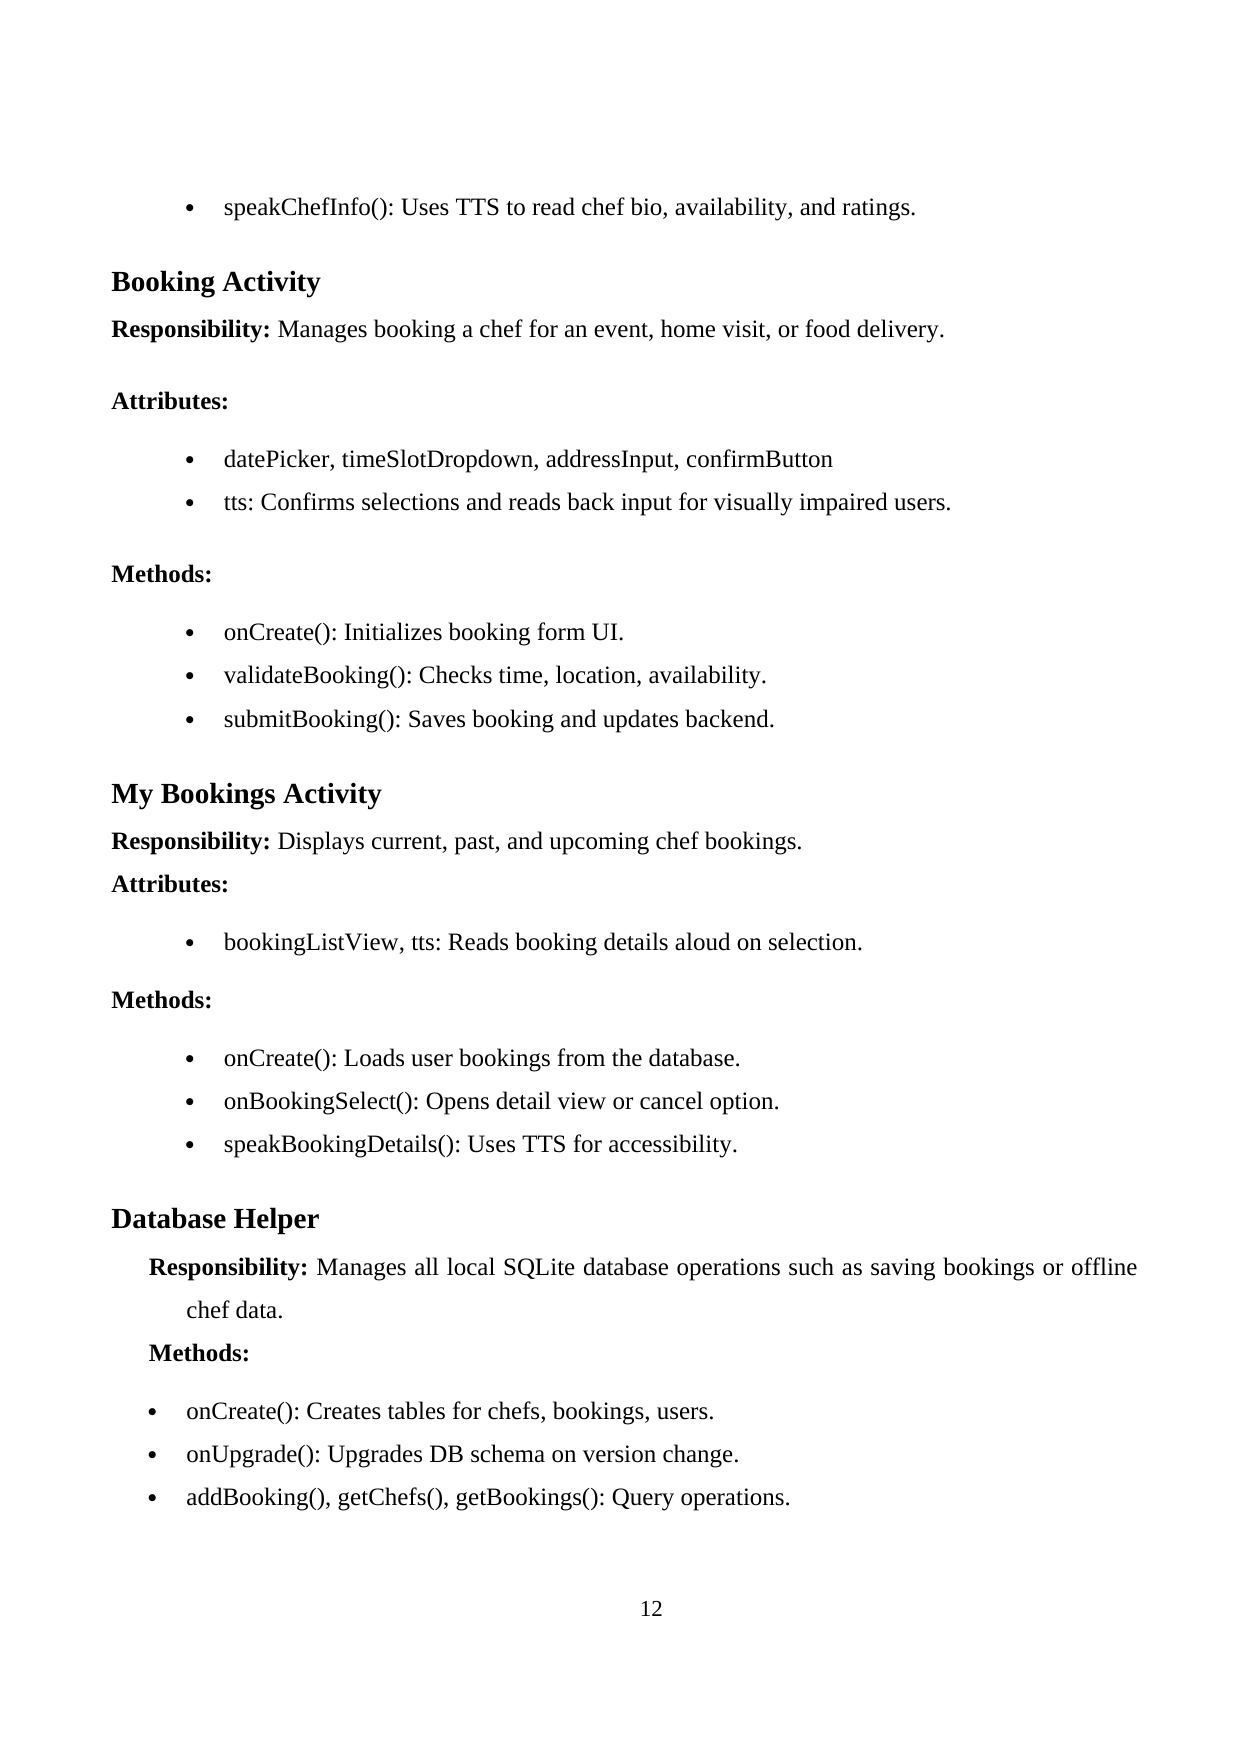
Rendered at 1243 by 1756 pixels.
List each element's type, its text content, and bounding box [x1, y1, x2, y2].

list onCreate(): Loads user bookings from the database. [186, 1043, 1138, 1072]
text Booking Activity [74, 264, 1138, 297]
text Methods: [111, 559, 1138, 588]
list submitBooking(): Saves booking and updates backend. [186, 704, 1138, 732]
text Attributes: [111, 386, 1138, 415]
text My Bookings Activity [74, 776, 1138, 809]
list speakBookingDetails(): Uses TTS for accessibility. [186, 1129, 1138, 1158]
list onCreate(): Creates tables for chefs, bookings, users. [149, 1396, 1138, 1425]
text Database Helper [74, 1202, 1138, 1235]
text Methods: [111, 985, 1138, 1014]
list tts: Confirms selections and reads back input for visually impaired users. [186, 487, 1138, 516]
list onBookingSelect(): Opens detail view or cancel option. [186, 1086, 1138, 1115]
list validateBooking(): Checks time, location, availability. [186, 661, 1138, 689]
text Attributes: [111, 869, 1138, 898]
text Responsibility: Manages booking a chef for an event, home visit, or food delivery. [111, 314, 1138, 343]
list bookingListView, tts: Reads booking details aloud on selection. [186, 927, 1138, 956]
list onUpgrade(): Upgrades DB schema on version change. [149, 1439, 1138, 1468]
text Methods: [149, 1338, 1138, 1367]
list datePicker, timeSlotDropdown, addressInput, confirmButton [186, 444, 1138, 473]
list addBooking(), getChefs(), getBookings(): Query operations. [149, 1482, 1138, 1511]
text Responsibility: Displays current, past, and upcoming chef bookings. [111, 826, 1138, 855]
text Responsibility: Manages all local SQLite database operations such as saving bookings or offline chef data. [149, 1252, 1138, 1324]
list onCreate(): Initializes booking form UI. [186, 617, 1138, 646]
list speakChefInfo(): Uses TTS to read chef bio, availability, and ratings. [186, 192, 1138, 220]
